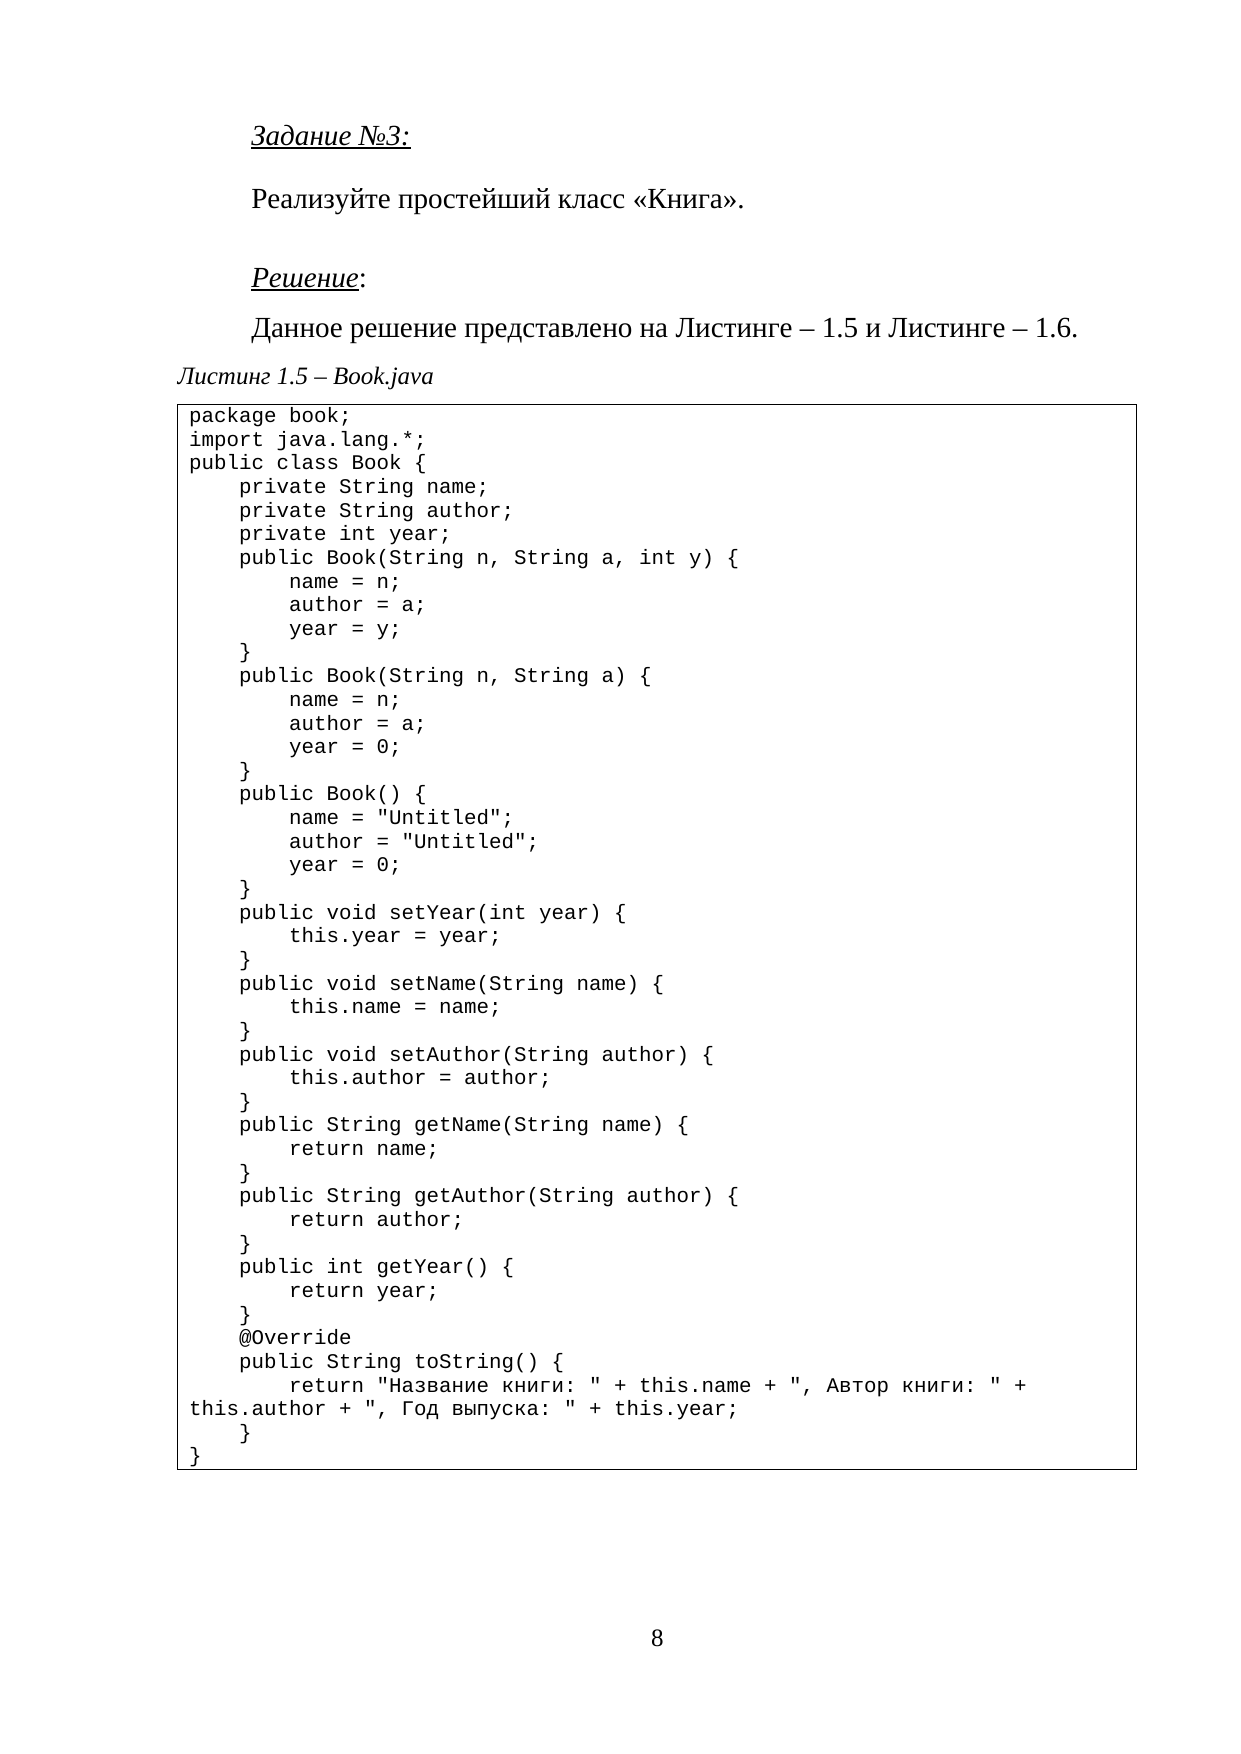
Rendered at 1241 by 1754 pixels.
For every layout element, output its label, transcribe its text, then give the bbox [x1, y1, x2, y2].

text Реализуйте простейший класс «Книга». [177, 181, 1137, 214]
text Задание №3: [177, 118, 1137, 152]
table_header package book; import java.lang.*; public class Book { private String name; private String author; private int year; public Book(String n, String a, int y) { name = n; author = a; year = y; } public Book(String n, String a) { name = n; author = a; year = 0; } public Book() { name = "Untitled"; author = "Untitled"; year = 0; } public void setYear(int year) { this.year = year; } public void setName(String name) { this.name = name; } public void setAuthor(String author) { this.author = author; } public String getName(String name) { return name; } public String getAuthor(String author) { return author; } public int getYear() { return year; } @Override public String toString() { return "Название книги: " + this.name + ", Автор книги: " + this.author + ", Год выпуска: " + this.year; } } [178, 405, 1136, 1469]
text Данное решение представлено на Листинге – 1.5 и Листинге – 1.6. [177, 311, 1137, 344]
text Решение: [177, 260, 1137, 294]
text Листинг 1.5 – Book.java [177, 361, 1137, 390]
